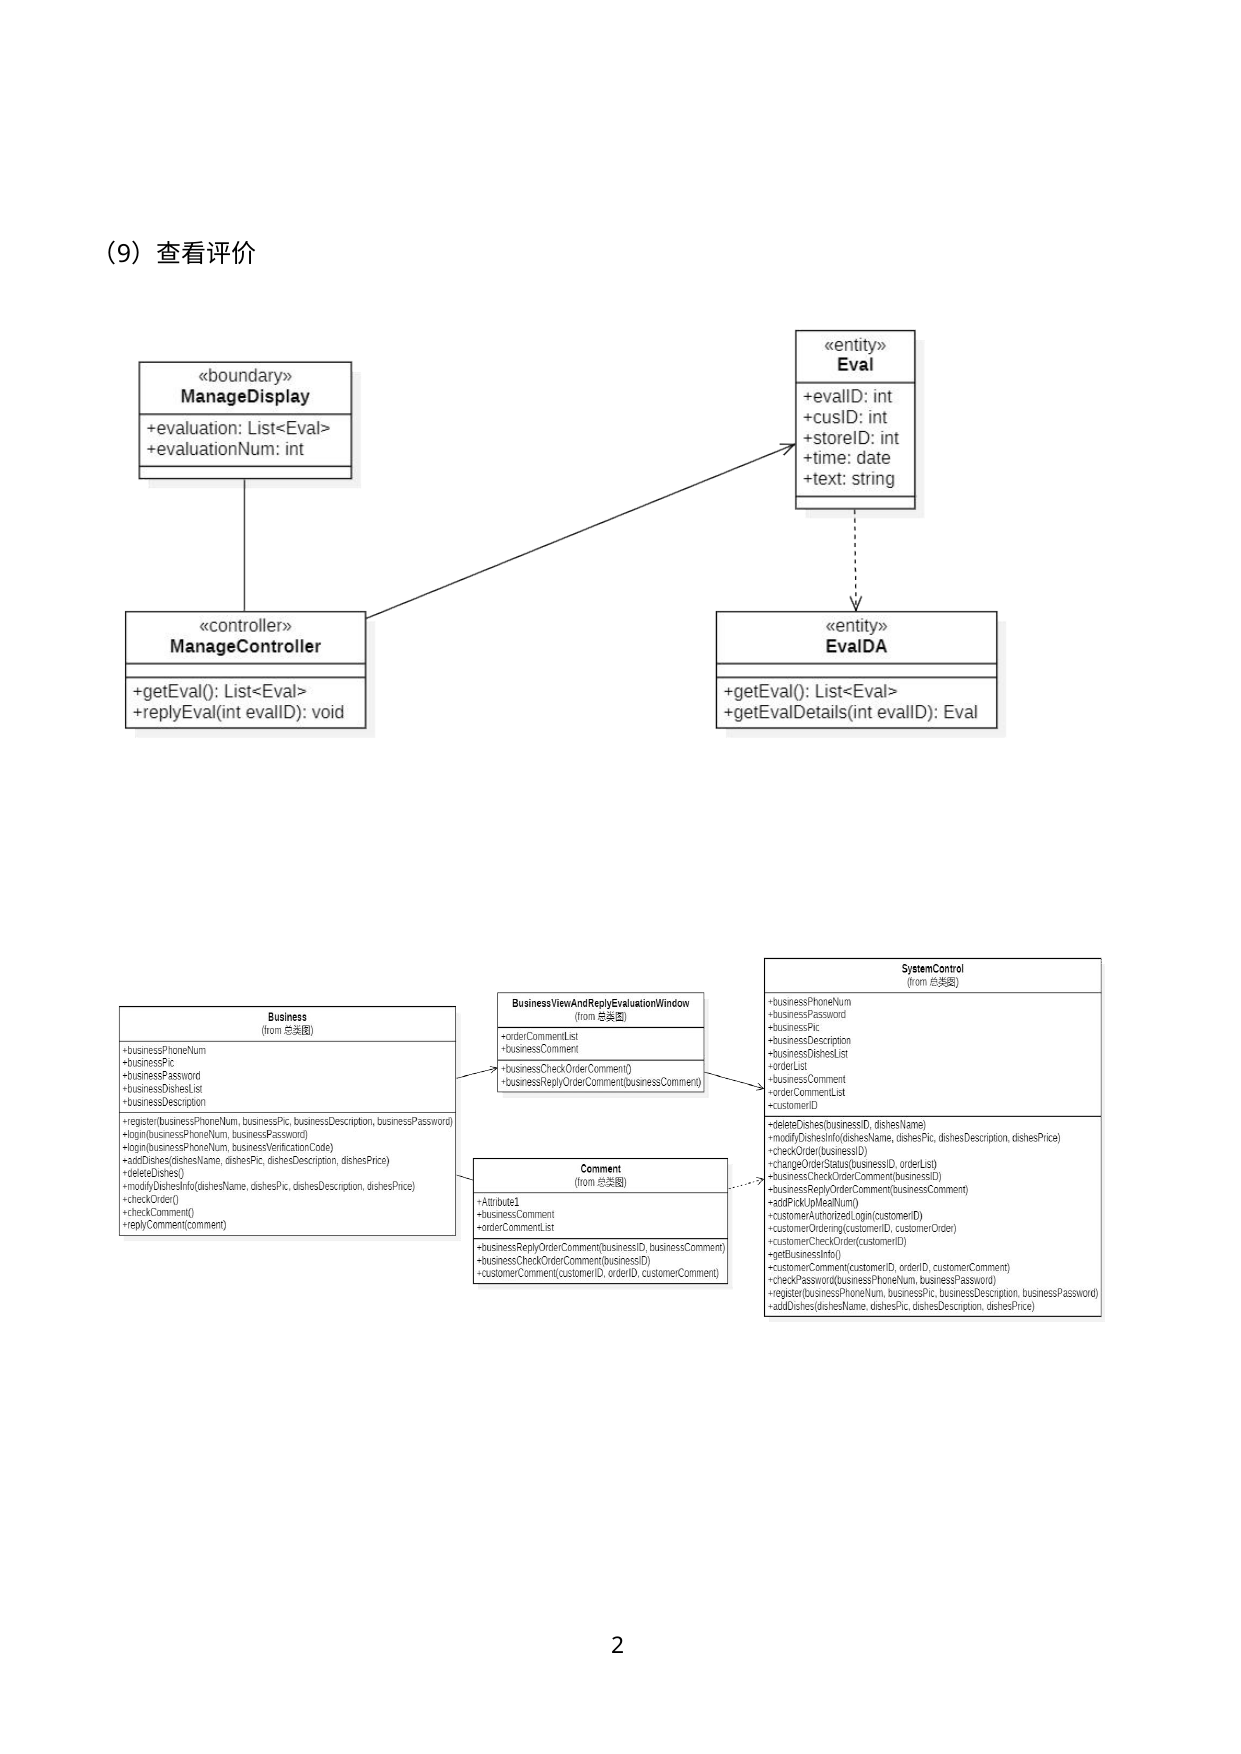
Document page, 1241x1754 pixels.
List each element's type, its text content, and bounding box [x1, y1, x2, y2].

picture [118, 957, 1105, 1322]
text （9）查看评价 [92, 239, 1153, 269]
picture [124, 329, 1007, 738]
